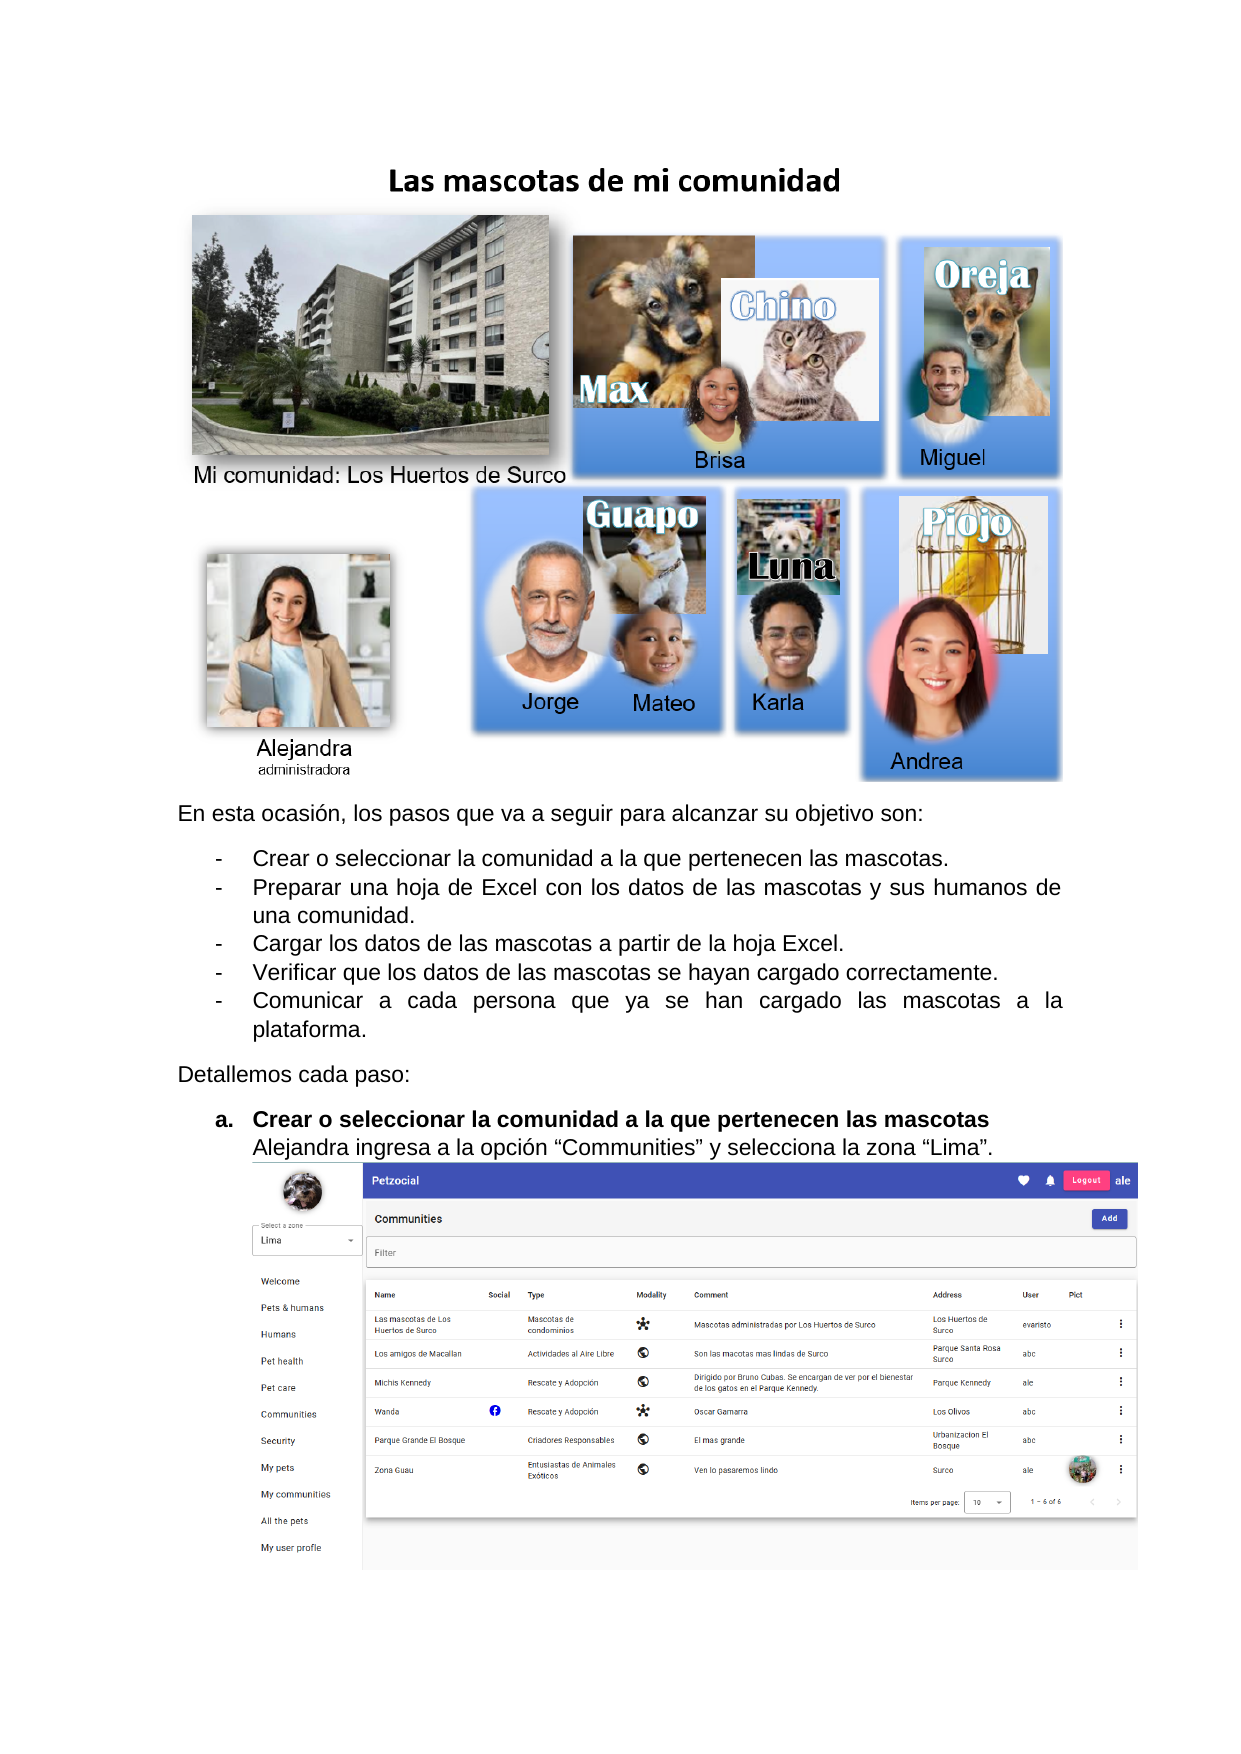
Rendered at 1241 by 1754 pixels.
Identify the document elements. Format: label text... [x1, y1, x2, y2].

list Preparar una hoja de Excel con los datos de las mascotas y sus humanos de una comunidad. [215, 1188, 1063, 1243]
list Crear o seleccionar la comunidad a la que pertenecen las mascotas. [215, 1159, 1063, 1186]
picture [177, 461, 1063, 1096]
list Crear o seleccionar la comunidad a la que pertenecen las mascotas [215, 1420, 1063, 1447]
text El caso que vamos a desarrollar se detalla en la siguiente lámina: [177, 417, 1063, 443]
text Detallemos cada paso: [177, 1375, 1063, 1401]
text Cuando culmina la carga masiva de mascotas, se han insertado como miembros de la comunidad de mascotas a solo las mascotas que cumplen las condiciones de creación: que el correo del humano exista y que solo exista una sola relación “nombre de mascota y correo electrónico del humano”. [177, 148, 1063, 259]
list Alejandra ingresa a la opción “Communities” y selecciona la zona “Lima”. [252, 1449, 1063, 1475]
text En esta ocasión, los pasos que va a seguir para alcanzar su objetivo son: [177, 1114, 1063, 1141]
list Cargar los datos de las mascotas a partir de la hoja Excel. [215, 1245, 1063, 1271]
list Comunicar a cada persona que ya se han cargado las mascotas a la plataforma. [215, 1302, 1063, 1356]
subtitle Case study: Las mascotas de mi comunidad [177, 286, 1063, 313]
list Verificar que los datos de las mascotas se hayan cargado correctamente. [215, 1273, 1063, 1299]
text En el siguiente caso de estudio, que es una continuación el caso anterior, vamos a simular que ya existen se encuentran registrados los humanos en la plataforma y ahora se procede con el alta de sus mascotas. [177, 315, 1063, 398]
